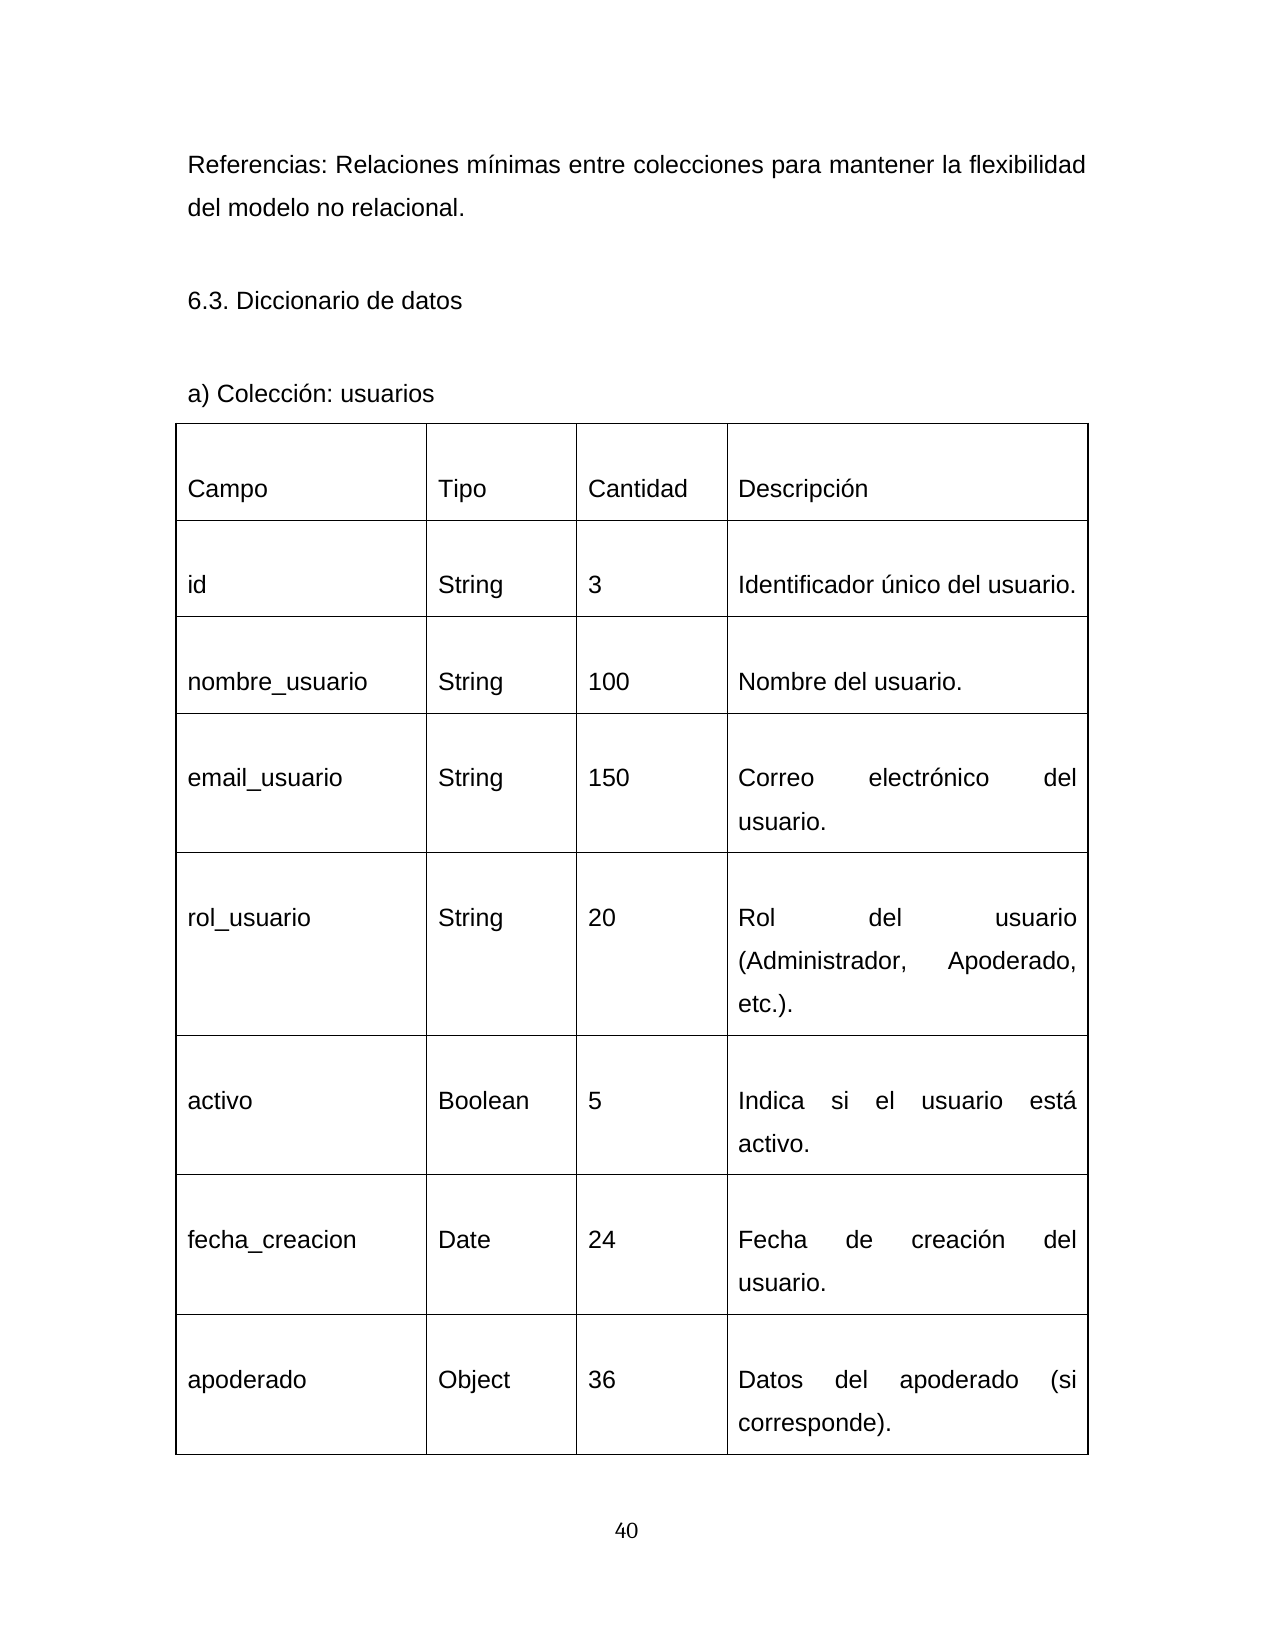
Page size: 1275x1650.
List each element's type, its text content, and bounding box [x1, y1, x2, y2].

table_cell 3 [577, 521, 727, 616]
table_cell activo [177, 1036, 426, 1174]
table_cell Rol del usuario (Administrador, Apoderado, etc.). [728, 853, 1087, 1035]
table_cell 150 [577, 714, 727, 852]
table_header Descripción [728, 424, 1087, 519]
table_cell Datos del apoderado (si corresponde). [728, 1315, 1087, 1453]
table_cell fecha_creacion [177, 1175, 426, 1314]
table_header Campo [177, 424, 426, 519]
table_header Cantidad [577, 424, 727, 519]
table_cell id [177, 521, 426, 616]
table_cell 36 [577, 1315, 727, 1453]
subtitle Referencias: Relaciones mínimas entre colecciones para mantener la flexibilidad del modelo no relacional. [187, 150, 1087, 222]
table_cell Boolean [427, 1036, 576, 1174]
table_cell nombre_usuario [177, 617, 426, 712]
table_cell Object [427, 1315, 576, 1453]
table_cell Fecha de creación del usuario. [728, 1175, 1087, 1314]
table_cell Date [427, 1175, 576, 1314]
table_cell Nombre del usuario. [728, 617, 1087, 712]
table_cell 100 [577, 617, 727, 712]
table_cell Correo electrónico del usuario. [728, 714, 1087, 852]
table_cell String [427, 521, 576, 616]
subtitle 6.3. Diccionario de datos [187, 286, 1087, 315]
table_cell Identificador único del usuario. [728, 521, 1087, 616]
table_cell String [427, 853, 576, 1035]
table_cell rol_usuario [177, 853, 426, 1035]
table_cell Indica si el usuario está activo. [728, 1036, 1087, 1174]
table_cell String [427, 714, 576, 852]
subtitle a) Colección: usuarios [187, 379, 1087, 408]
table_cell 24 [577, 1175, 727, 1314]
table_cell 20 [577, 853, 727, 1035]
table_cell email_usuario [177, 714, 426, 852]
table_header Tipo [427, 424, 576, 519]
table_cell String [427, 617, 576, 712]
table_cell 5 [577, 1036, 727, 1174]
table_cell apoderado [177, 1315, 426, 1453]
